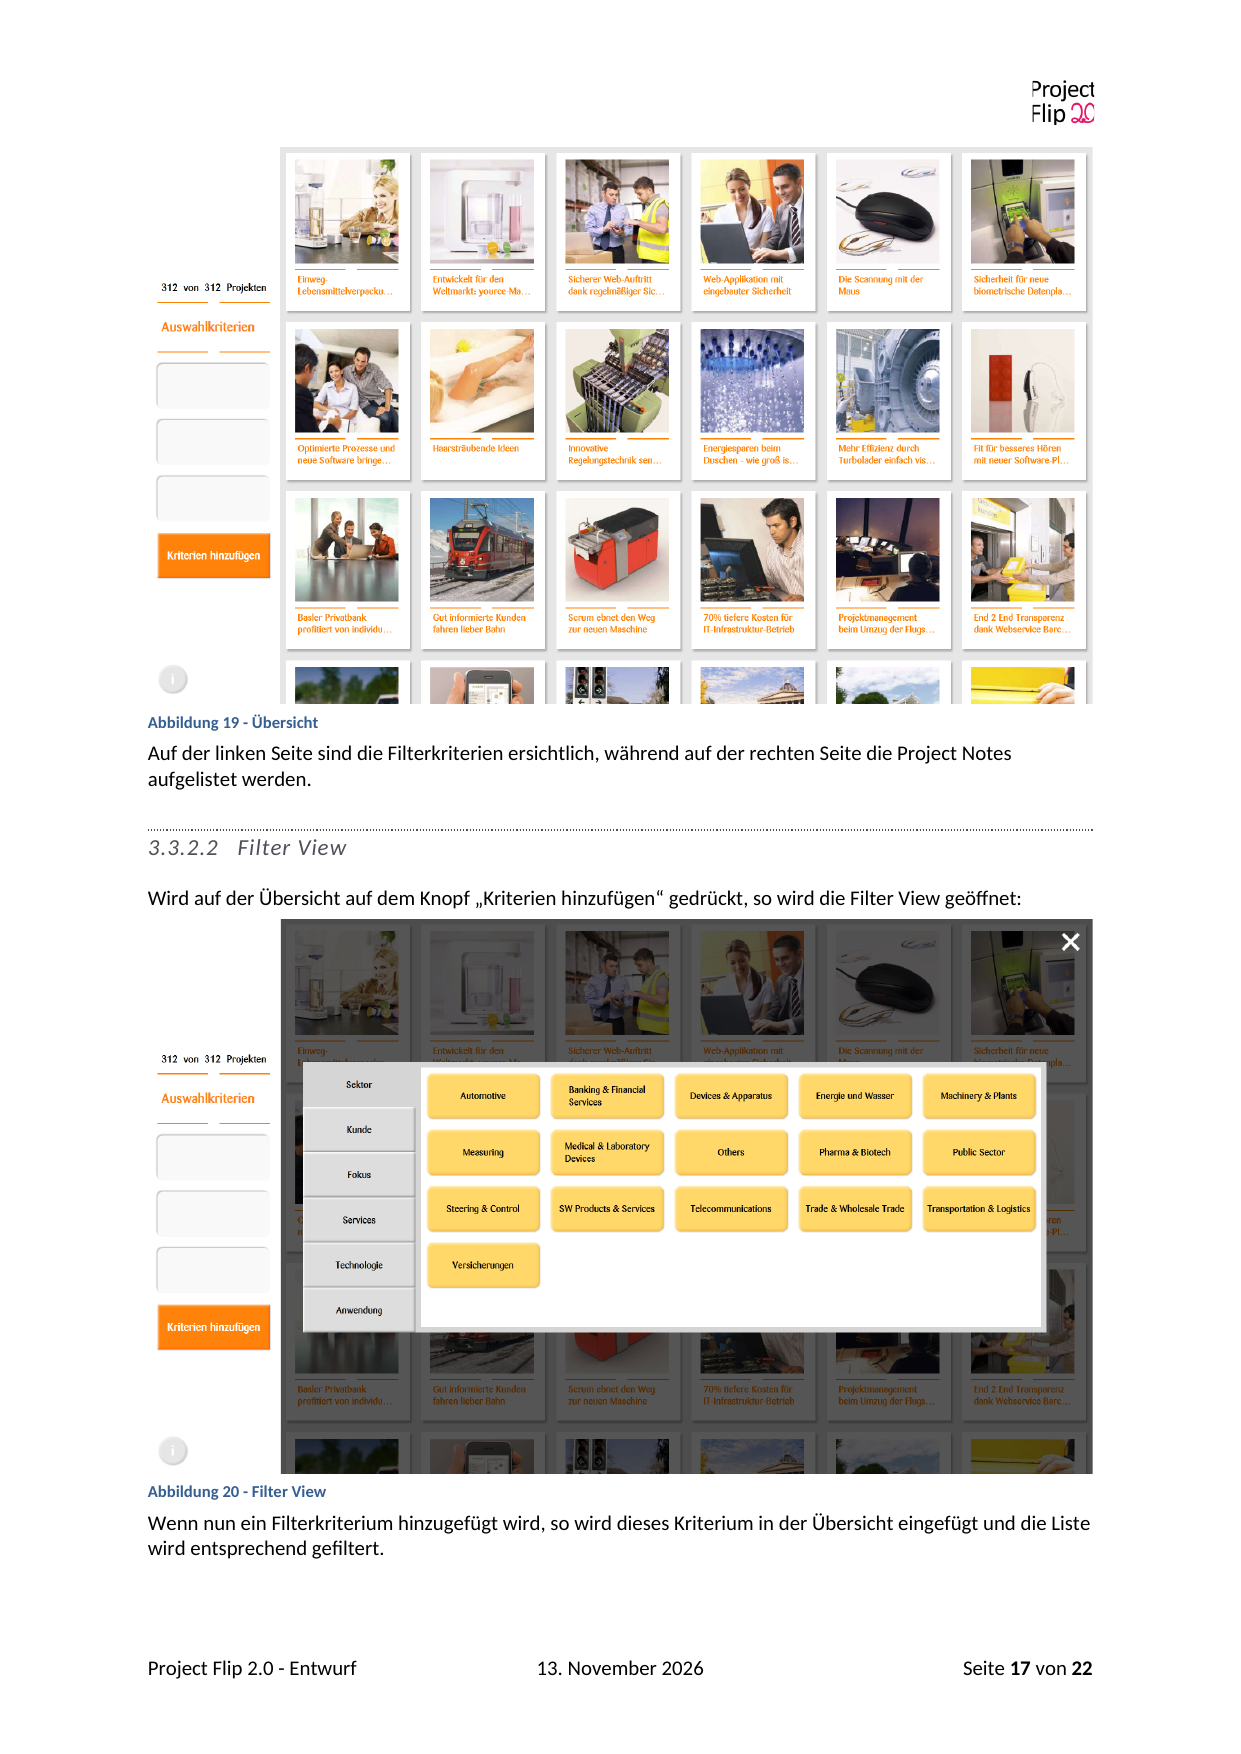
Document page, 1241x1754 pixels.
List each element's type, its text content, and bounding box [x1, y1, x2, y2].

text Auf der linken Seite sind die Filterkriterien ersichtlich, während auf der rechten Seite die Project Notes aufgelistet werden. [148, 741, 1093, 791]
picture [147, 147, 1093, 704]
text Wird auf der Übersicht auf dem Knopf „Kriterien hinzufügen“ gedrückt, so wird die Filter View geöffnet: [148, 886, 1093, 911]
picture [1081, 79, 1097, 124]
picture [147, 919, 1093, 1474]
subtitle Filter View [148, 829, 1093, 861]
text Wenn nun ein Filterkriterium hinzugefügt wird, so wird dieses Kriterium in der Übersicht eingefügt und die Liste wird entsprechend gefiltert. [148, 1510, 1093, 1561]
